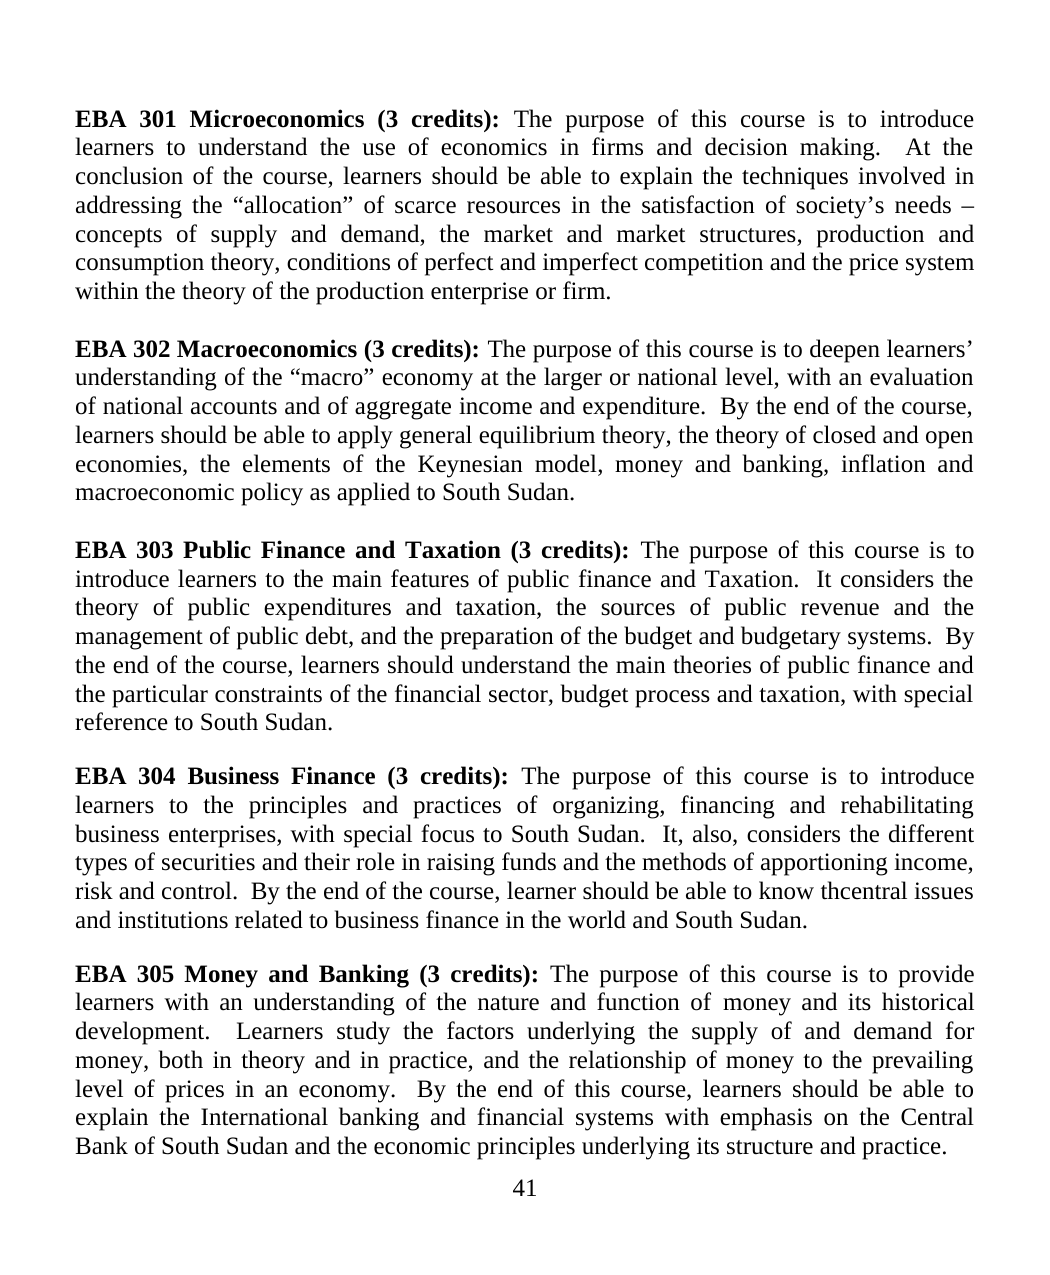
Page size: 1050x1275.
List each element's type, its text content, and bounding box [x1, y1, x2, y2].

subtitle EBA 302 Macroeconomics (3 credits): The purpose of this course is to deepen learners’ understanding of the “macro” economy at the larger or national level, with an evaluation of national accounts and of aggregate income and expenditure. By the end of the course, learners should be able to apply general equilibrium theory, the theory of closed and open economies, the elements of the Keynesian model, money and banking, inflation and macroeconomic policy as applied to South Sudan. [75, 334, 975, 506]
subtitle EBA 301 Microeconomics (3 credits): The purpose of this course is to introduce learners to understand the use of economics in firms and decision making. At the conclusion of the course, learners should be able to explain the techniques involved in addressing the “allocation” of scarce resources in the satisfaction of society’s needs – concepts of supply and demand, the market and market structures, production and consumption theory, conditions of perfect and imperfect competition and the price system within the theory of the production enterprise or firm. [75, 104, 975, 305]
subtitle EBA 304 Business Finance (3 credits): The purpose of this course is to introduce learners to the principles and practices of organizing, financing and rehabilitating business enterprises, with special focus to South Sudan. It, also, considers the different types of securities and their role in raising funds and the methods of apportioning income, risk and control. By the end of the course, learner should be able to know thcentral issues and institutions related to business finance in the world and South Sudan. [75, 761, 975, 934]
text EBA 303 Public Finance and Taxation (3 credits): The purpose of this course is to introduce learners to the main features of public finance and Taxation. It considers the theory of public expenditures and taxation, the sources of public revenue and the management of public debt, and the preparation of the budget and budgetary systems. By the end of the course, learners should understand the main theories of public finance and the particular constraints of the financial sector, budget process and taxation, with special reference to South Sudan. [75, 535, 975, 736]
subtitle EBA 305 Money and Banking (3 credits): The purpose of this course is to provide learners with an understanding of the nature and function of money and its historical development. Learners study the factors underlying the supply of and demand for money, both in theory and in practice, and the relationship of money to the prevailing level of prices in an economy. By the end of this course, learners should be able to explain the International banking and financial systems with emphasis on the Central Bank of South Sudan and the economic principles underlying its structure and practice. [75, 959, 975, 1160]
